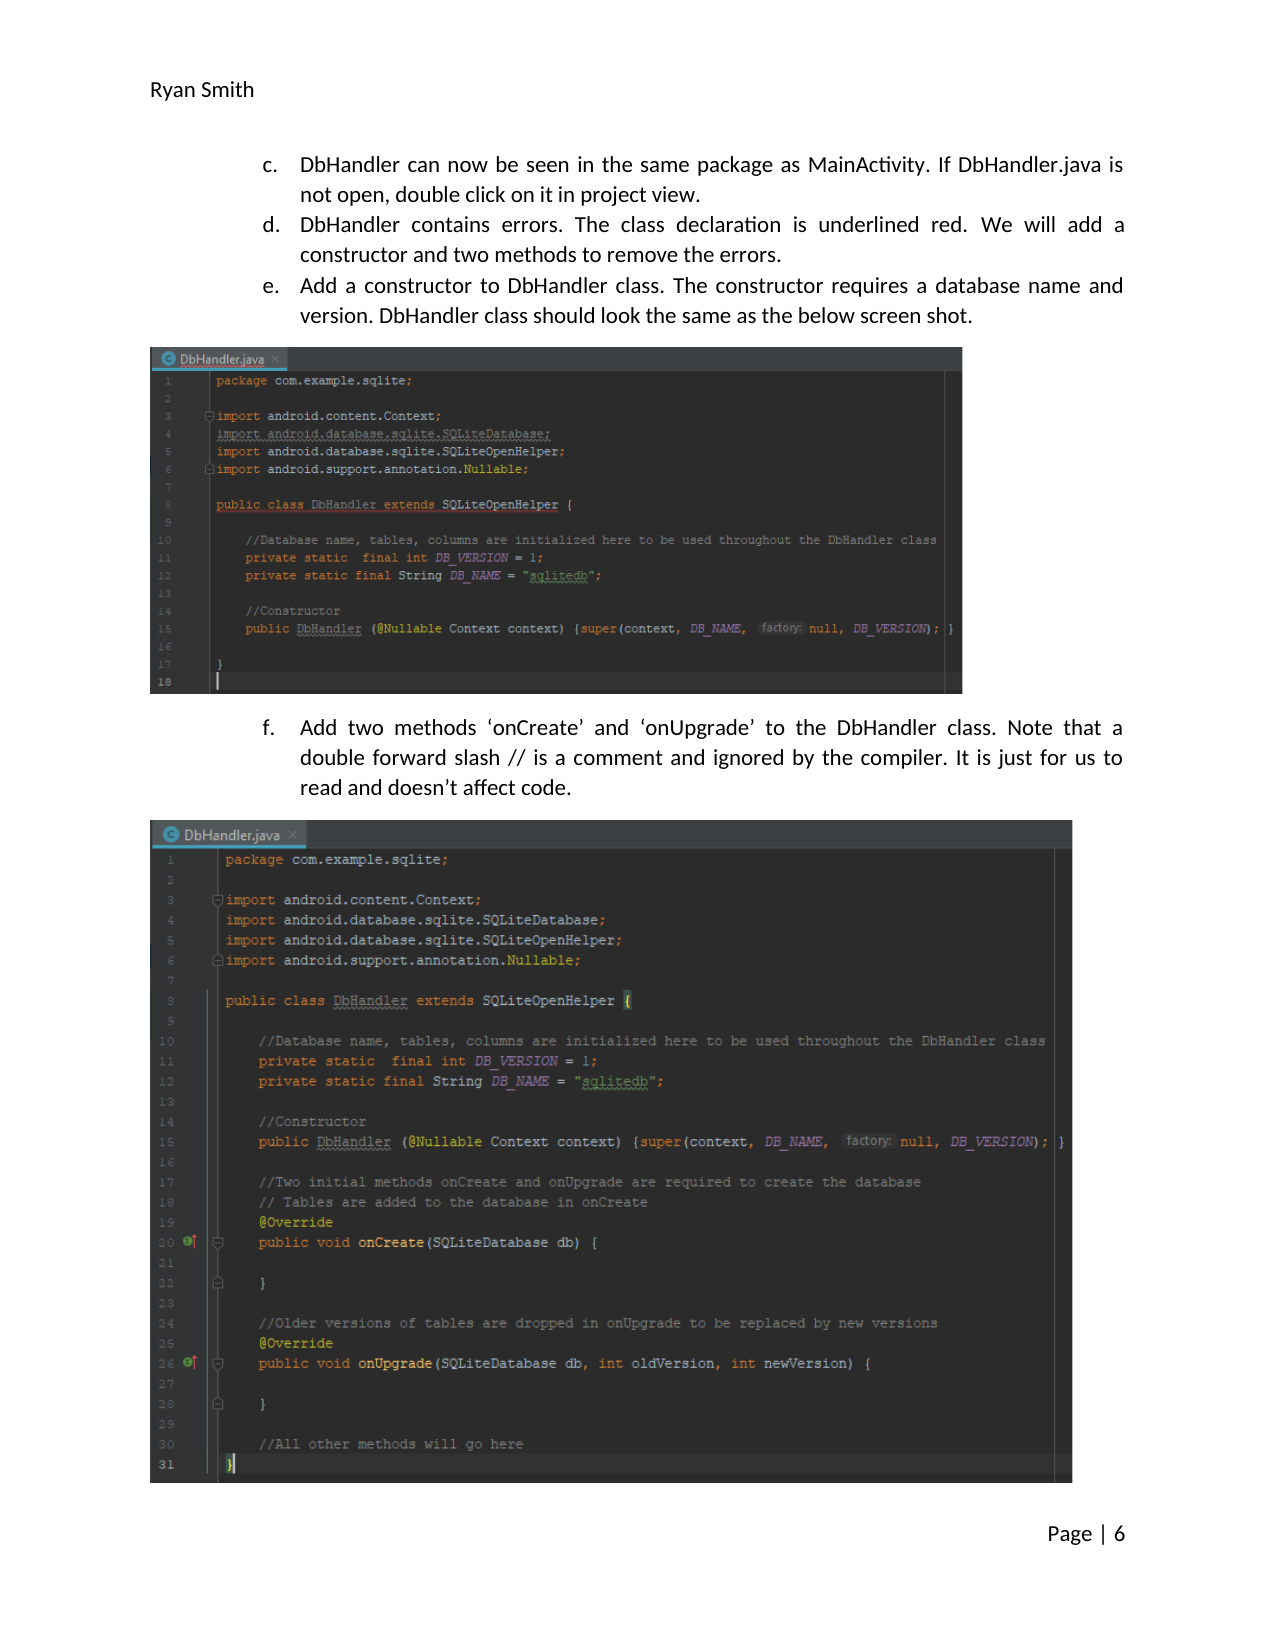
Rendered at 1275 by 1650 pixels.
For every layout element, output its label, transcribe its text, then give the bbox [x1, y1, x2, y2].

list Add two methods ‘onCreate’ and ‘onUpgrade’ to the DbHandler class. Note that a double forward slash // is a comment and ignored by the compiler. It is just for us to read and doesn’t affect code. [262, 713, 1125, 801]
list DbHandler can now be seen in the same package as MainActivity. If DbHandler.java is not open, double click on it in project view. [262, 150, 1125, 208]
list Add a constructor to DbHandler class. The constructor requires a database name and version. DbHandler class should look the same as the below screen shot. [262, 271, 1125, 329]
list DbHandler contains errors. The class declaration is underlined red. We will add a constructor and two methods to remove the errors. [262, 210, 1125, 269]
picture [150, 820, 1073, 1483]
picture [150, 347, 963, 694]
